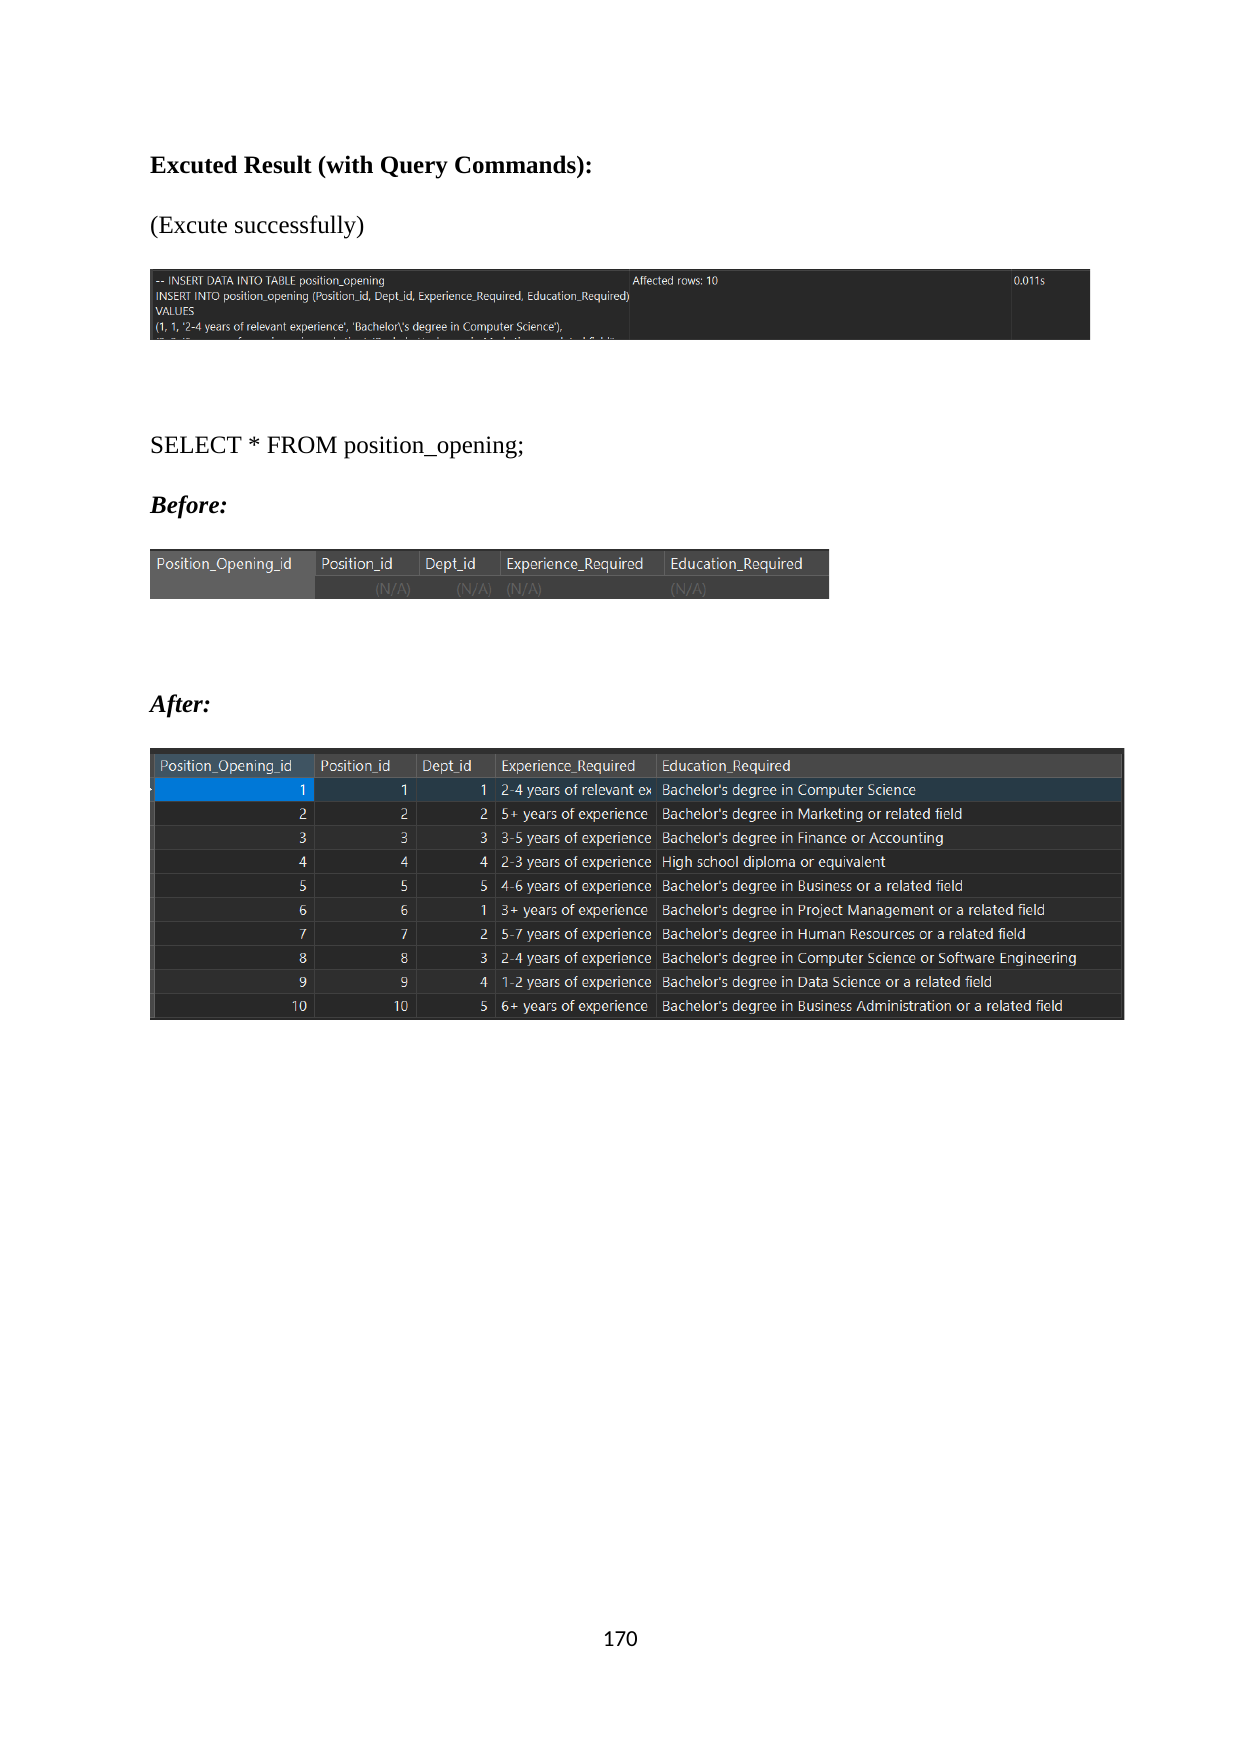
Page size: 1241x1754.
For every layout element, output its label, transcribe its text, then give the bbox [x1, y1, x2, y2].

text SELECT * FROM position_opening; [150, 430, 1090, 459]
picture [150, 748, 1125, 1020]
text After: [150, 689, 1090, 718]
text (Excute successfully) [150, 210, 1090, 238]
text Excuted Result (with Query Commands): [150, 150, 1090, 179]
picture [150, 269, 1091, 340]
picture [150, 549, 830, 599]
text Before: [150, 490, 1090, 519]
